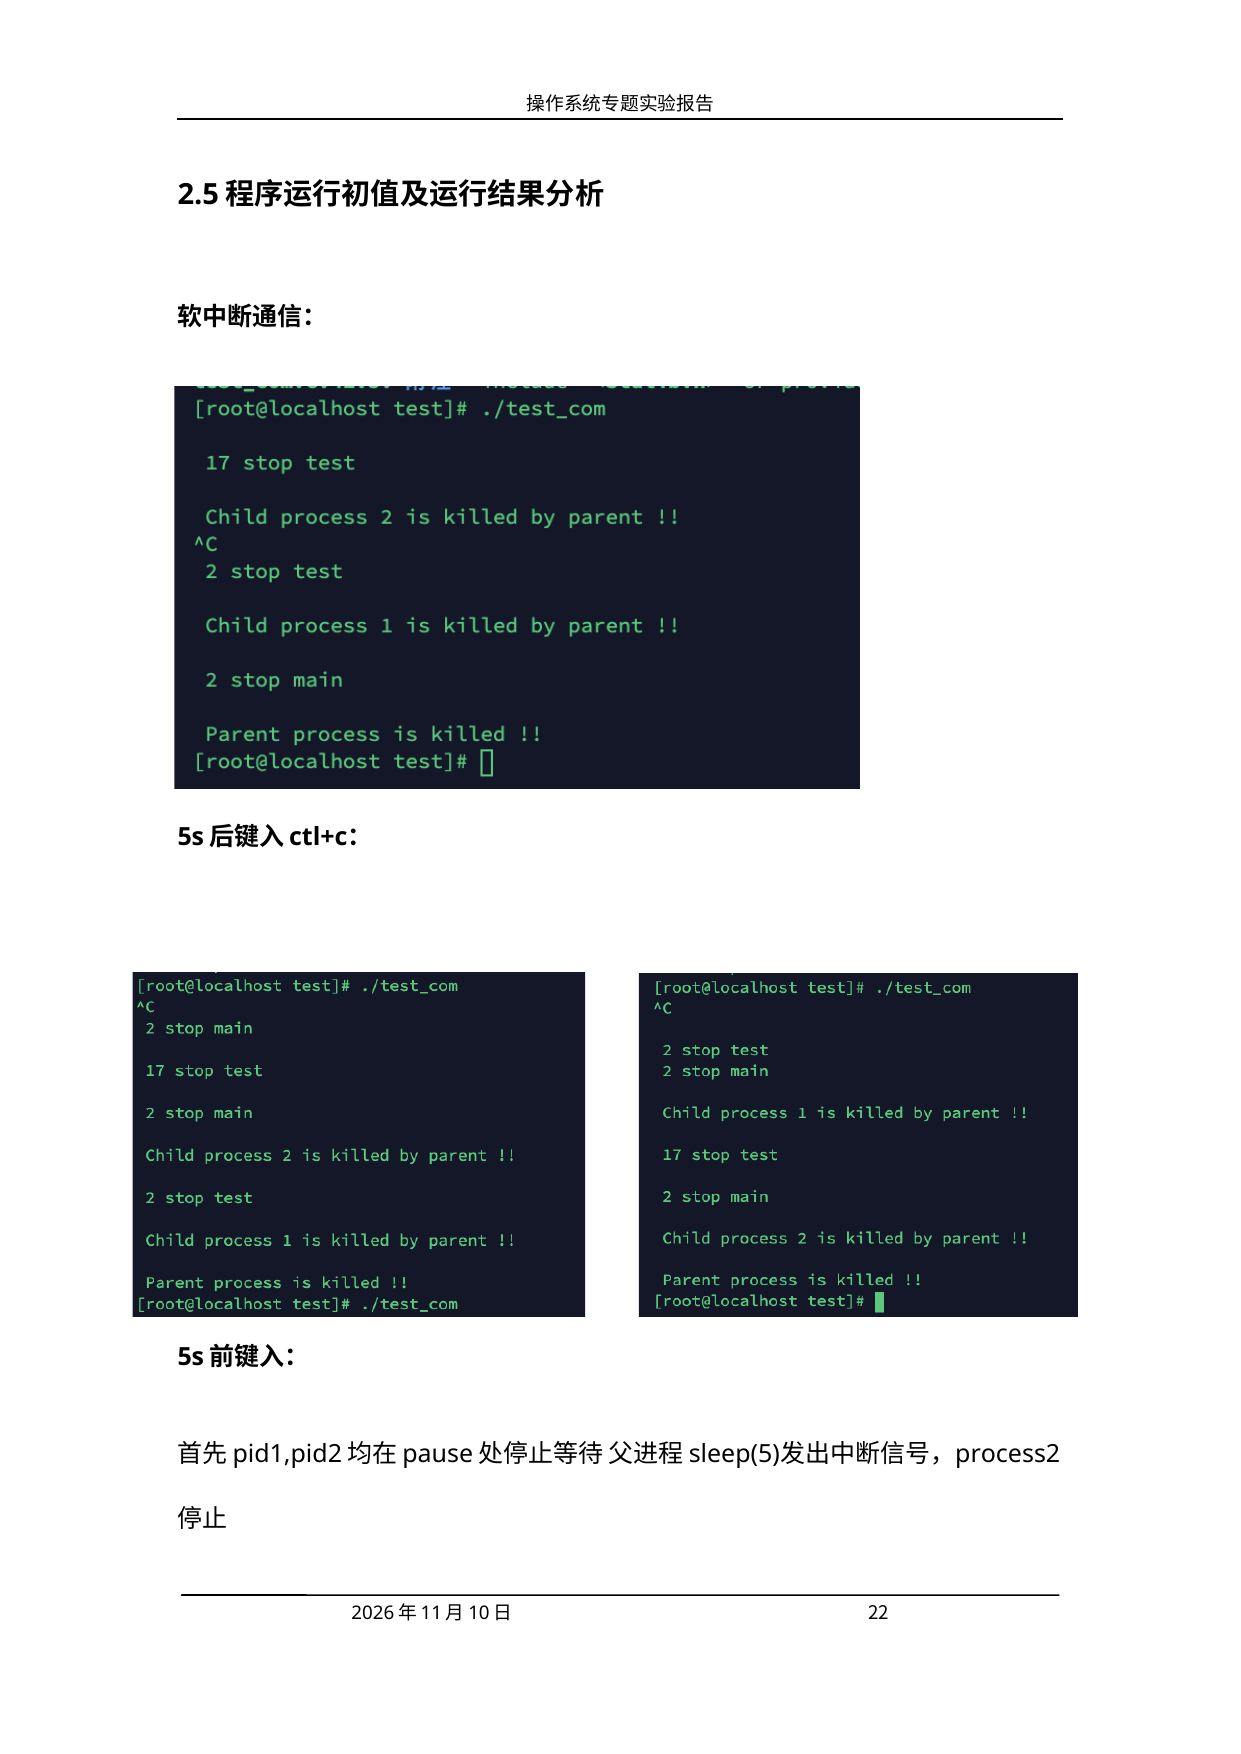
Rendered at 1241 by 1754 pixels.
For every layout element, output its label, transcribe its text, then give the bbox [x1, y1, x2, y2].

picture [174, 386, 860, 789]
picture [638, 973, 1078, 1317]
picture [132, 972, 586, 1317]
subtitle 2.5程序运行初值及运行结果分析 [177, 159, 1063, 224]
text 软中断通信： [177, 282, 1063, 347]
text 首先pid1,pid2均在pause处停止等待 父进程sleep(5)发出中断信号，process2停止 [177, 1419, 1063, 1549]
